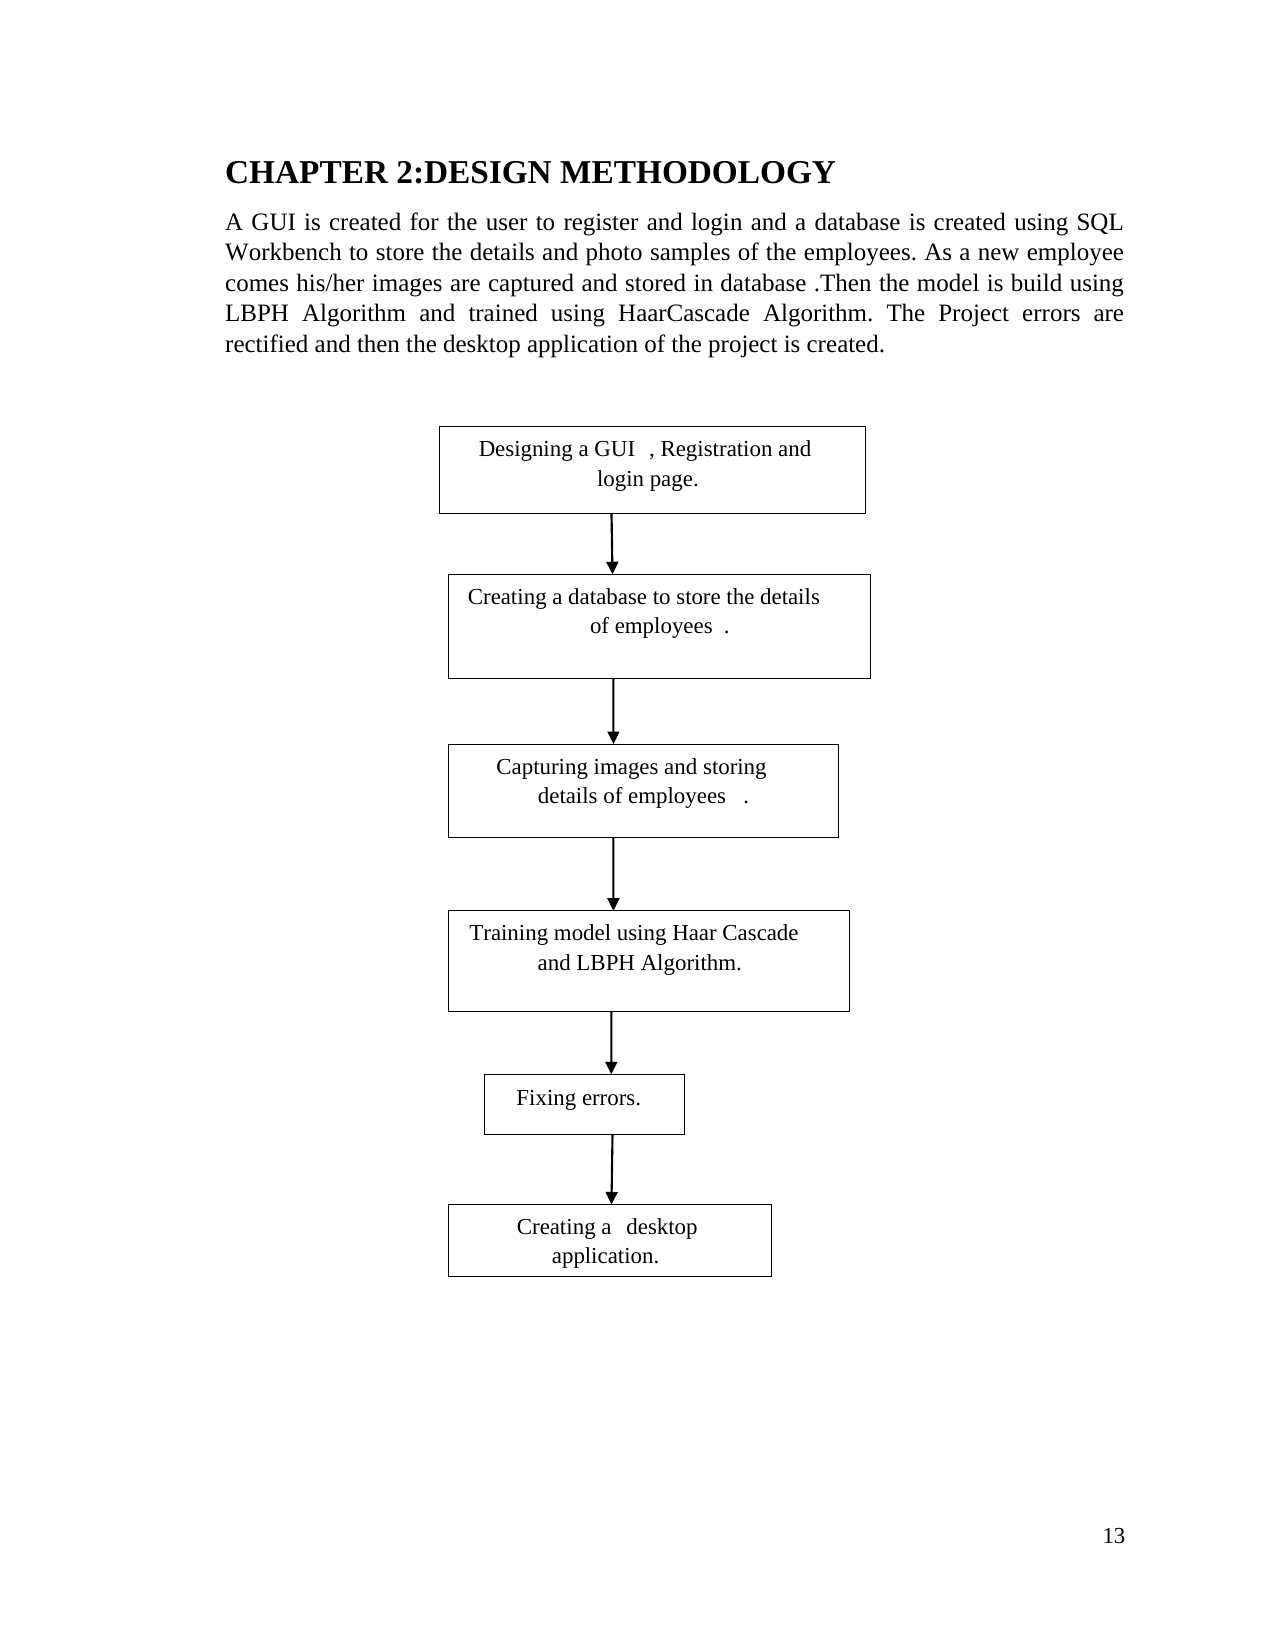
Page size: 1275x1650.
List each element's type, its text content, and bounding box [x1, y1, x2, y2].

text A GUI is created for the user to register and login and a database is created using SQL Workbench to store the details and photo samples of the employees. As a new employee comes his/her images are captured and stored in database .Then the model is build using LBPH Algorithm and trained using HaarCascade Algorithm. The Project errors are rectified and then the desktop application of the project is created. [225, 207, 1125, 357]
picture [449, 752, 838, 830]
picture [440, 434, 866, 506]
picture [485, 1082, 684, 1127]
picture [449, 918, 849, 1004]
picture [449, 1212, 772, 1269]
picture [449, 582, 871, 671]
text CHAPTER 2:DESIGN METHODOLOGY [225, 152, 1125, 190]
